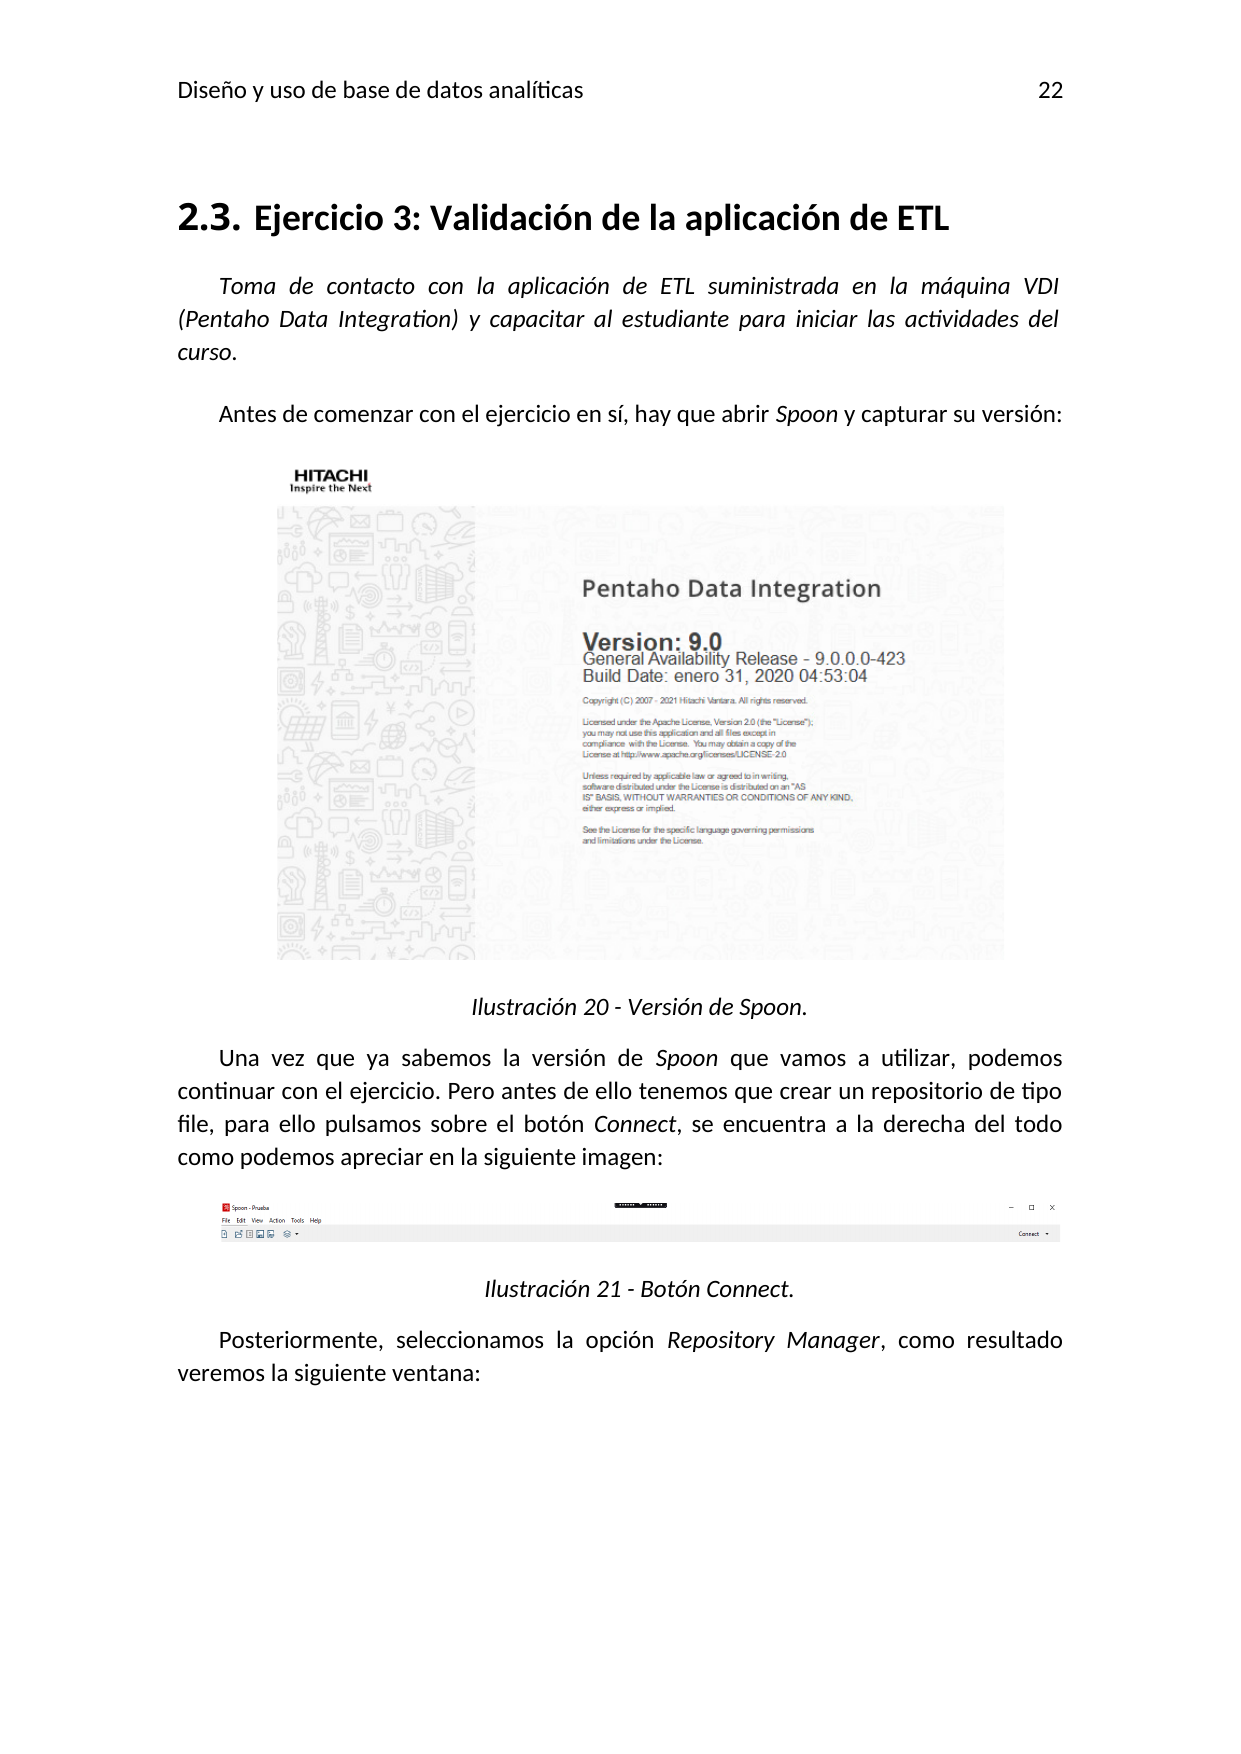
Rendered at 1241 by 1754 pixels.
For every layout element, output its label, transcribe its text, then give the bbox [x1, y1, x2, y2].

picture [277, 460, 1005, 960]
text Una vez que ya sabemos la versión de Spoon que vamos a utilizar, podemos continuar con el ejercicio. Pero antes de ello tenemos que crear un repositorio de tipo file, para ello pulsamos sobre el botón Connect, se encuentra a la derecha del todo como podemos apreciar en la siguiente imagen: [177, 1042, 1063, 1171]
subtitle Ejercicio 3: Validación de la aplicación de ETL [177, 190, 1063, 241]
picture [221, 1203, 1061, 1242]
text Toma de contacto con la aplicación de ETL suministrada en la máquina VDI (Pentaho Data Integration) y capacitar al estudiante para iniciar las actividades del curso. [177, 270, 1063, 367]
text Antes de comenzar con el ejercicio en sí, hay que abrir Spoon y capturar su versión: [177, 398, 1063, 429]
text Posteriormente, seleccionamos la opción Repository Manager, como resultado veremos la siguiente ventana: [177, 1324, 1063, 1388]
